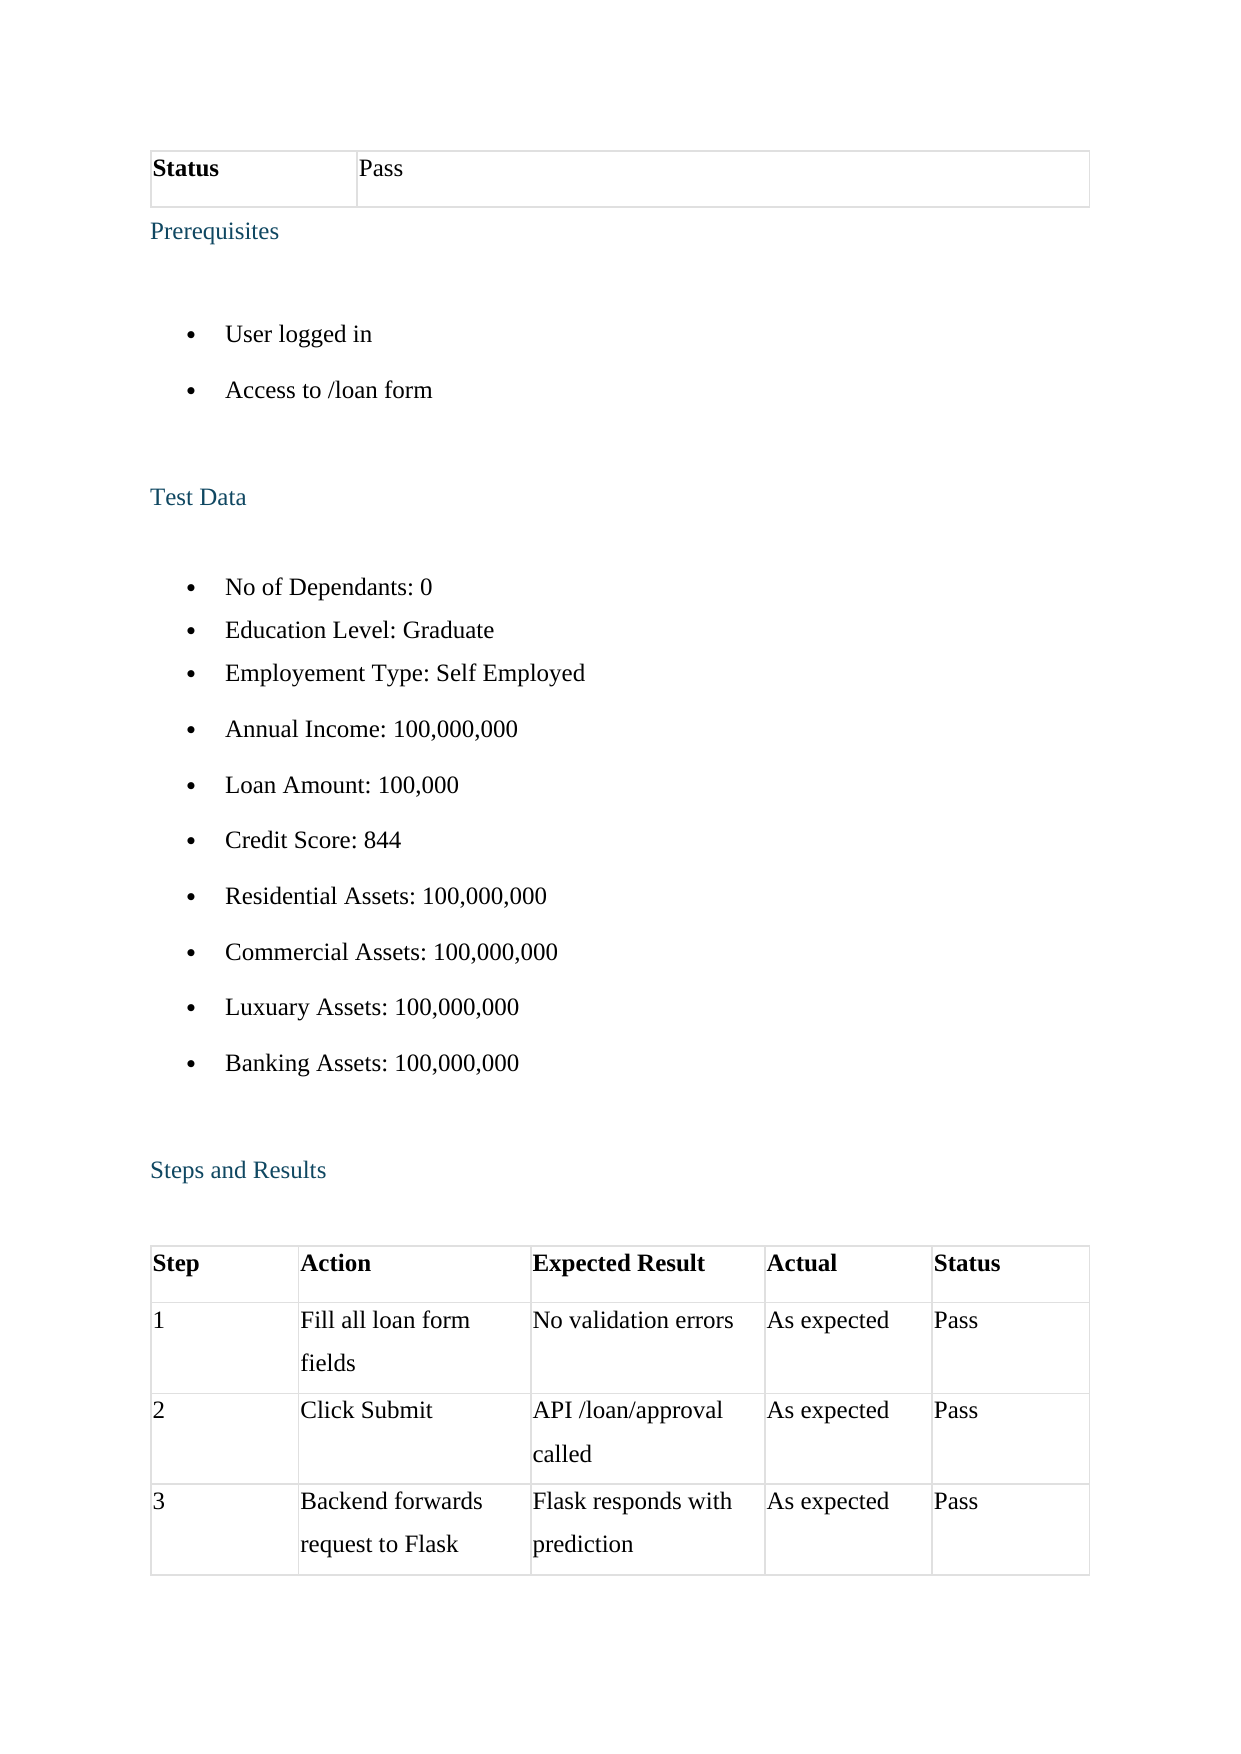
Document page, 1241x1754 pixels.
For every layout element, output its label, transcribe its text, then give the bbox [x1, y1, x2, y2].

table_cell Pass [933, 1303, 1089, 1392]
table_cell As expected [766, 1394, 931, 1483]
table_cell No validation errors [532, 1303, 764, 1392]
list No of Dependants: 0 [187, 572, 1090, 601]
list Commercial Assets: 100,000,000 [187, 937, 1090, 965]
table_cell Click Submit [299, 1394, 530, 1483]
table_cell 2 [152, 1394, 298, 1483]
list Access to /loan form [187, 375, 1090, 403]
table_cell Fill all loan form fields [299, 1303, 530, 1392]
list Banking Assets: 100,000,000 [187, 1048, 1090, 1077]
table_cell API /loan/approval called [532, 1394, 764, 1483]
list Residential Assets: 100,000,000 [187, 881, 1090, 910]
subtitle Test Data [150, 482, 1090, 511]
table_cell 1 [152, 1303, 298, 1392]
list Luxuary Assets: 100,000,000 [187, 992, 1090, 1021]
table_header Action [299, 1247, 530, 1302]
table_header Step [152, 1247, 298, 1302]
table_cell 3 [152, 1485, 298, 1574]
subtitle Steps and Results [150, 1155, 1090, 1184]
table_cell Pass [933, 1394, 1089, 1483]
subtitle Prerequisites [150, 216, 1090, 245]
table_cell Flask responds with prediction [532, 1485, 764, 1574]
list Loan Amount: 100,000 [187, 770, 1090, 798]
table_header Expected Result [532, 1247, 764, 1302]
list Annual Income: 100,000,000 [187, 714, 1090, 743]
list Credit Score: 844 [187, 825, 1090, 854]
list User logged in [187, 319, 1090, 348]
table_cell Backend forwards request to Flask [299, 1485, 530, 1574]
table_cell As expected [766, 1485, 931, 1574]
table_cell Pass [358, 152, 1089, 206]
table_cell Pass [933, 1485, 1089, 1574]
table_header Actual [766, 1247, 931, 1302]
list Education Level: Graduate [187, 615, 1090, 644]
table_header Status [933, 1247, 1089, 1302]
table_cell As expected [766, 1303, 931, 1392]
list Employement Type: Self Employed [187, 658, 1090, 687]
table_cell Status [152, 152, 356, 206]
